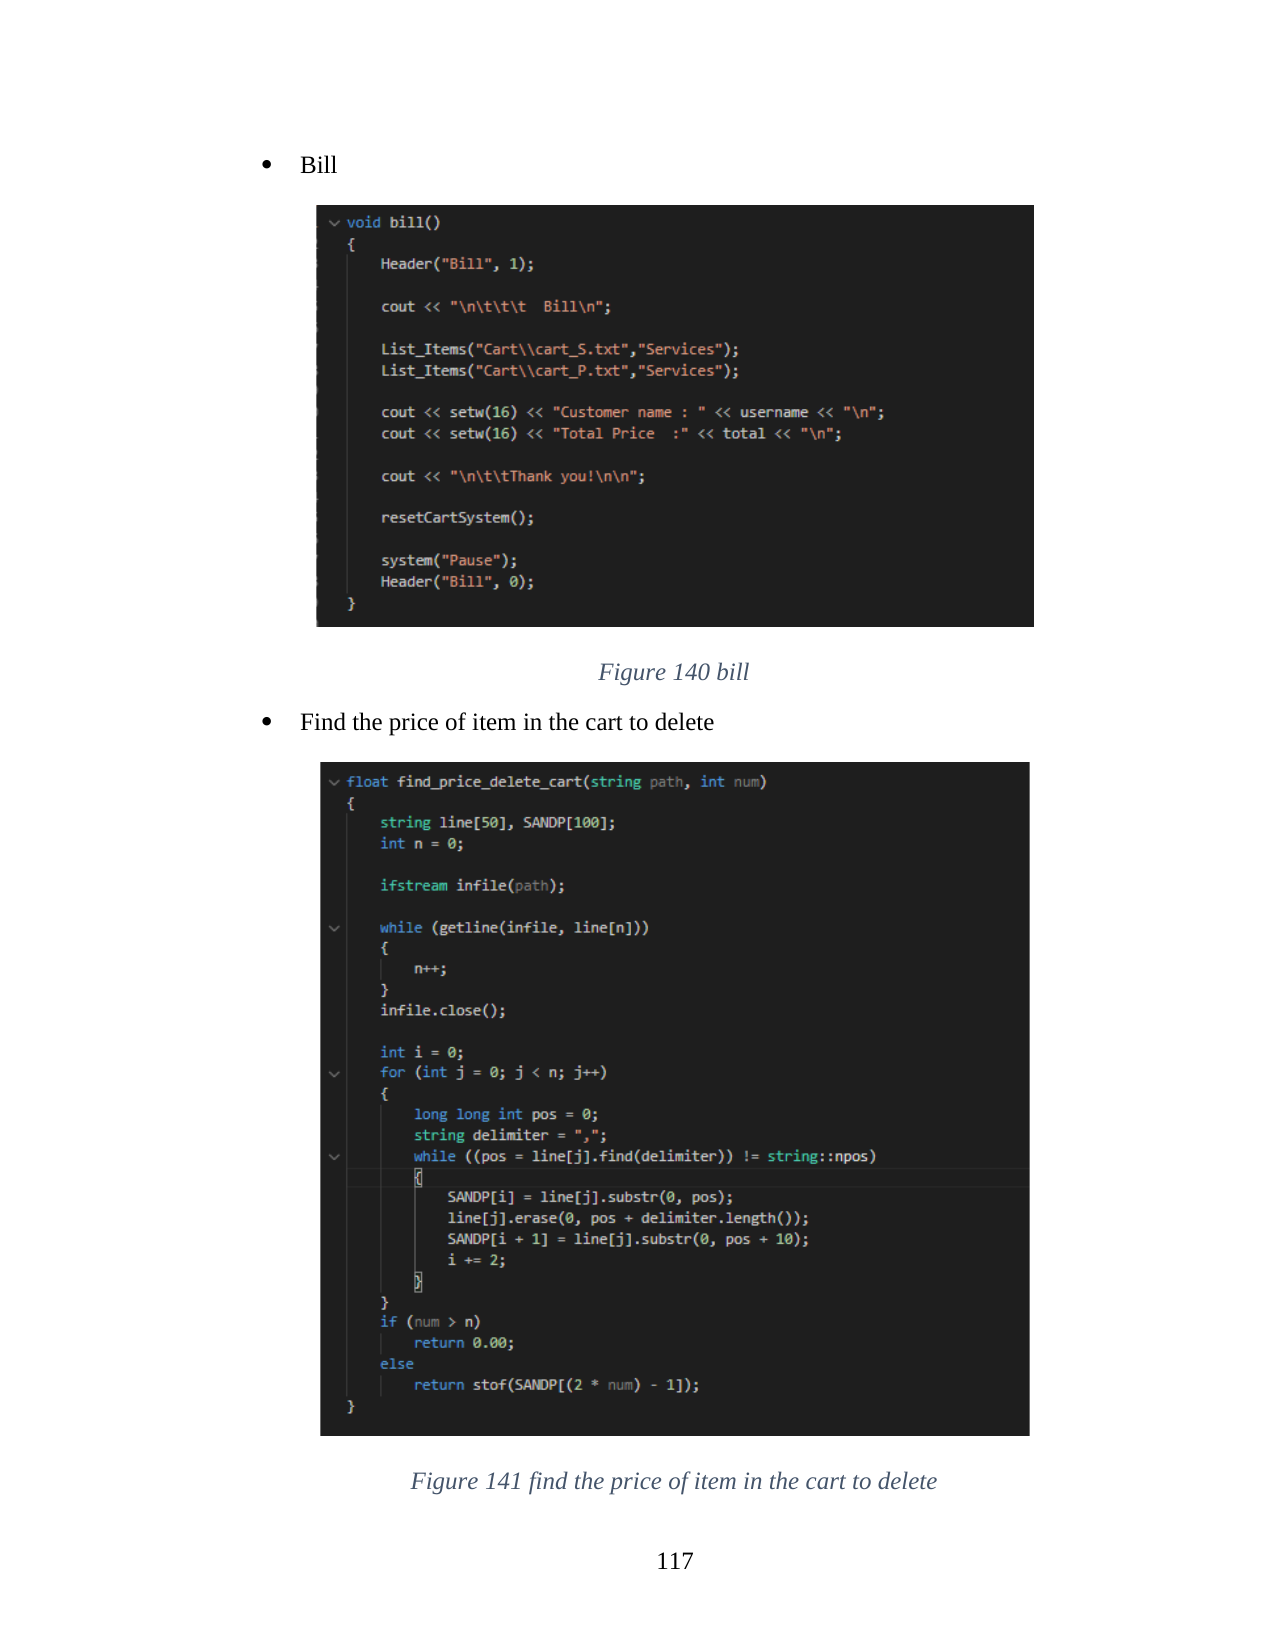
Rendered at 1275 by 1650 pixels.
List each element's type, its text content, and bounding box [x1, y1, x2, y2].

subtitle Bill [262, 150, 1125, 179]
picture [316, 205, 1034, 627]
text Figure 141 find the price of item in the cart to delete [225, 1466, 1125, 1495]
picture [320, 762, 1030, 1436]
text Figure 140 bill [225, 657, 1125, 686]
subtitle Find the price of item in the cart to delete [262, 707, 1125, 736]
